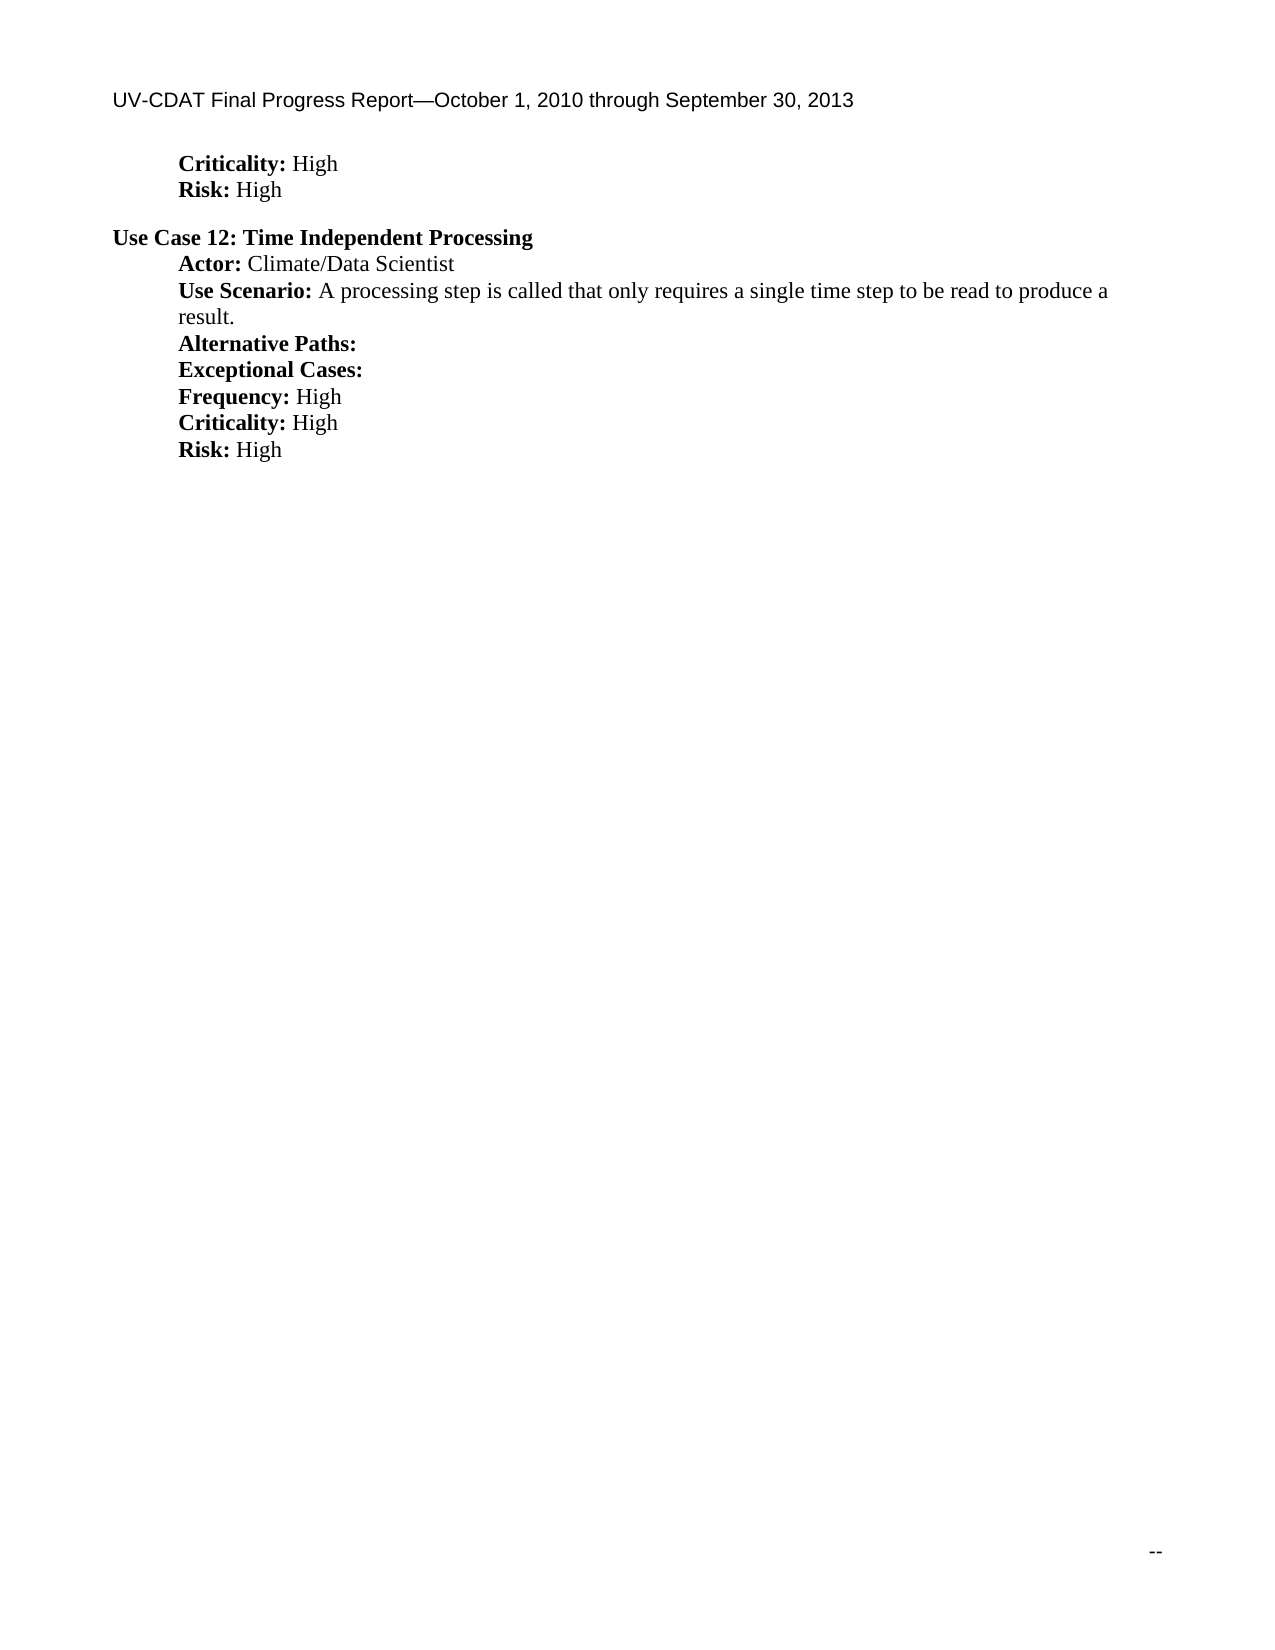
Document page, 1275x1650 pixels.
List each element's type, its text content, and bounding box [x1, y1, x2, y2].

text Use Scenario: A processing step is called that only requires a single time step to be read to produce a result. [178, 277, 1162, 329]
text Risk: High [178, 436, 1162, 462]
subtitle Use Case 12: Time Independent Processing [112, 224, 1162, 250]
text Criticality: High [178, 150, 1162, 176]
text Alternative Paths: [178, 330, 1162, 356]
text Frequency: High [178, 383, 1162, 409]
text Exceptional Cases: [178, 356, 1162, 383]
text Criticality: High [178, 409, 1162, 436]
text Risk: High [178, 177, 1162, 203]
text Actor: Climate/Data Scientist [178, 250, 1162, 277]
